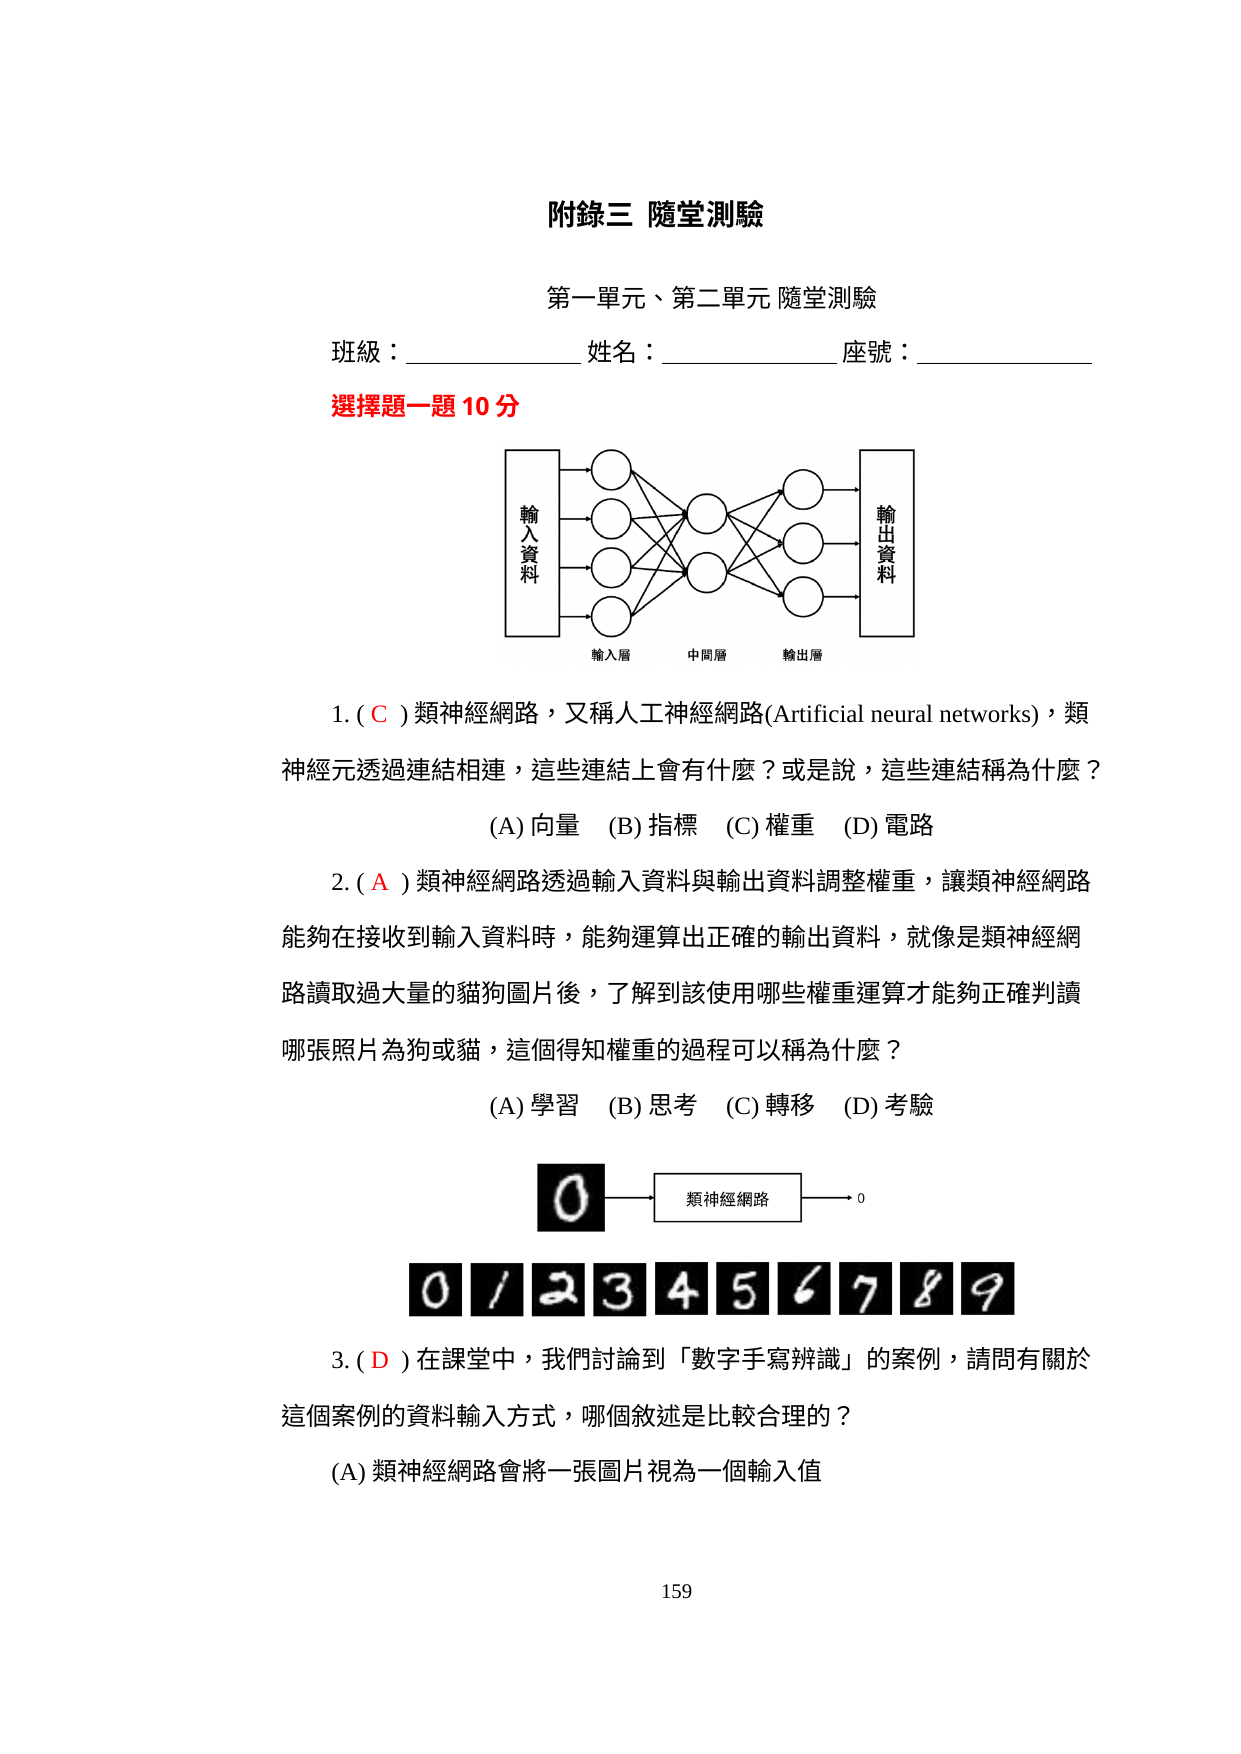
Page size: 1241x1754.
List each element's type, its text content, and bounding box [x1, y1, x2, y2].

text 1. ( C ) 類神經網路，又稱人工神經網路(Artificial neural networks)，類神經元透過連結相連，這些連結上會有什麼？或是說，這些連結稱為什麼？ [281, 693, 1092, 787]
text (A) 向量 (B) 指標 (C) 權重 (D) 電路 [281, 805, 1092, 843]
picture [496, 441, 927, 679]
text (A) 學習 (B) 思考 (C) 轉移 (D) 考驗 [281, 1085, 1092, 1123]
text 3. ( D ) 在課堂中，我們討論到「數字手寫辨識」的案例，請問有關於這個案例的資料輸入方式，哪個敘述是比較合理的？ [281, 1339, 1092, 1433]
text 選擇題一題10分 [281, 387, 1092, 423]
text 第一單元、第二單元 隨堂測驗 [281, 278, 1092, 314]
title 附錄三 隨堂測驗 [218, 176, 1092, 251]
text (A) 類神經網路會將一張圖片視為一個輸入值 [281, 1451, 1092, 1489]
picture [397, 1140, 1027, 1325]
text 班級：＿＿＿＿＿＿＿ 姓名：＿＿＿＿＿＿＿ 座號：＿＿＿＿＿＿＿ [281, 332, 1092, 369]
text 2. ( A ) 類神經網路透過輸入資料與輸出資料調整權重，讓類神經網路能夠在接收到輸入資料時，能夠運算出正確的輸出資料，就像是類神經網路讀取過大量的貓狗圖片後，了解到該使用哪些權重運算才能夠正確判讀哪張照片為狗或貓，這個得知權重的過程可以稱為什麼？ [281, 861, 1092, 1067]
